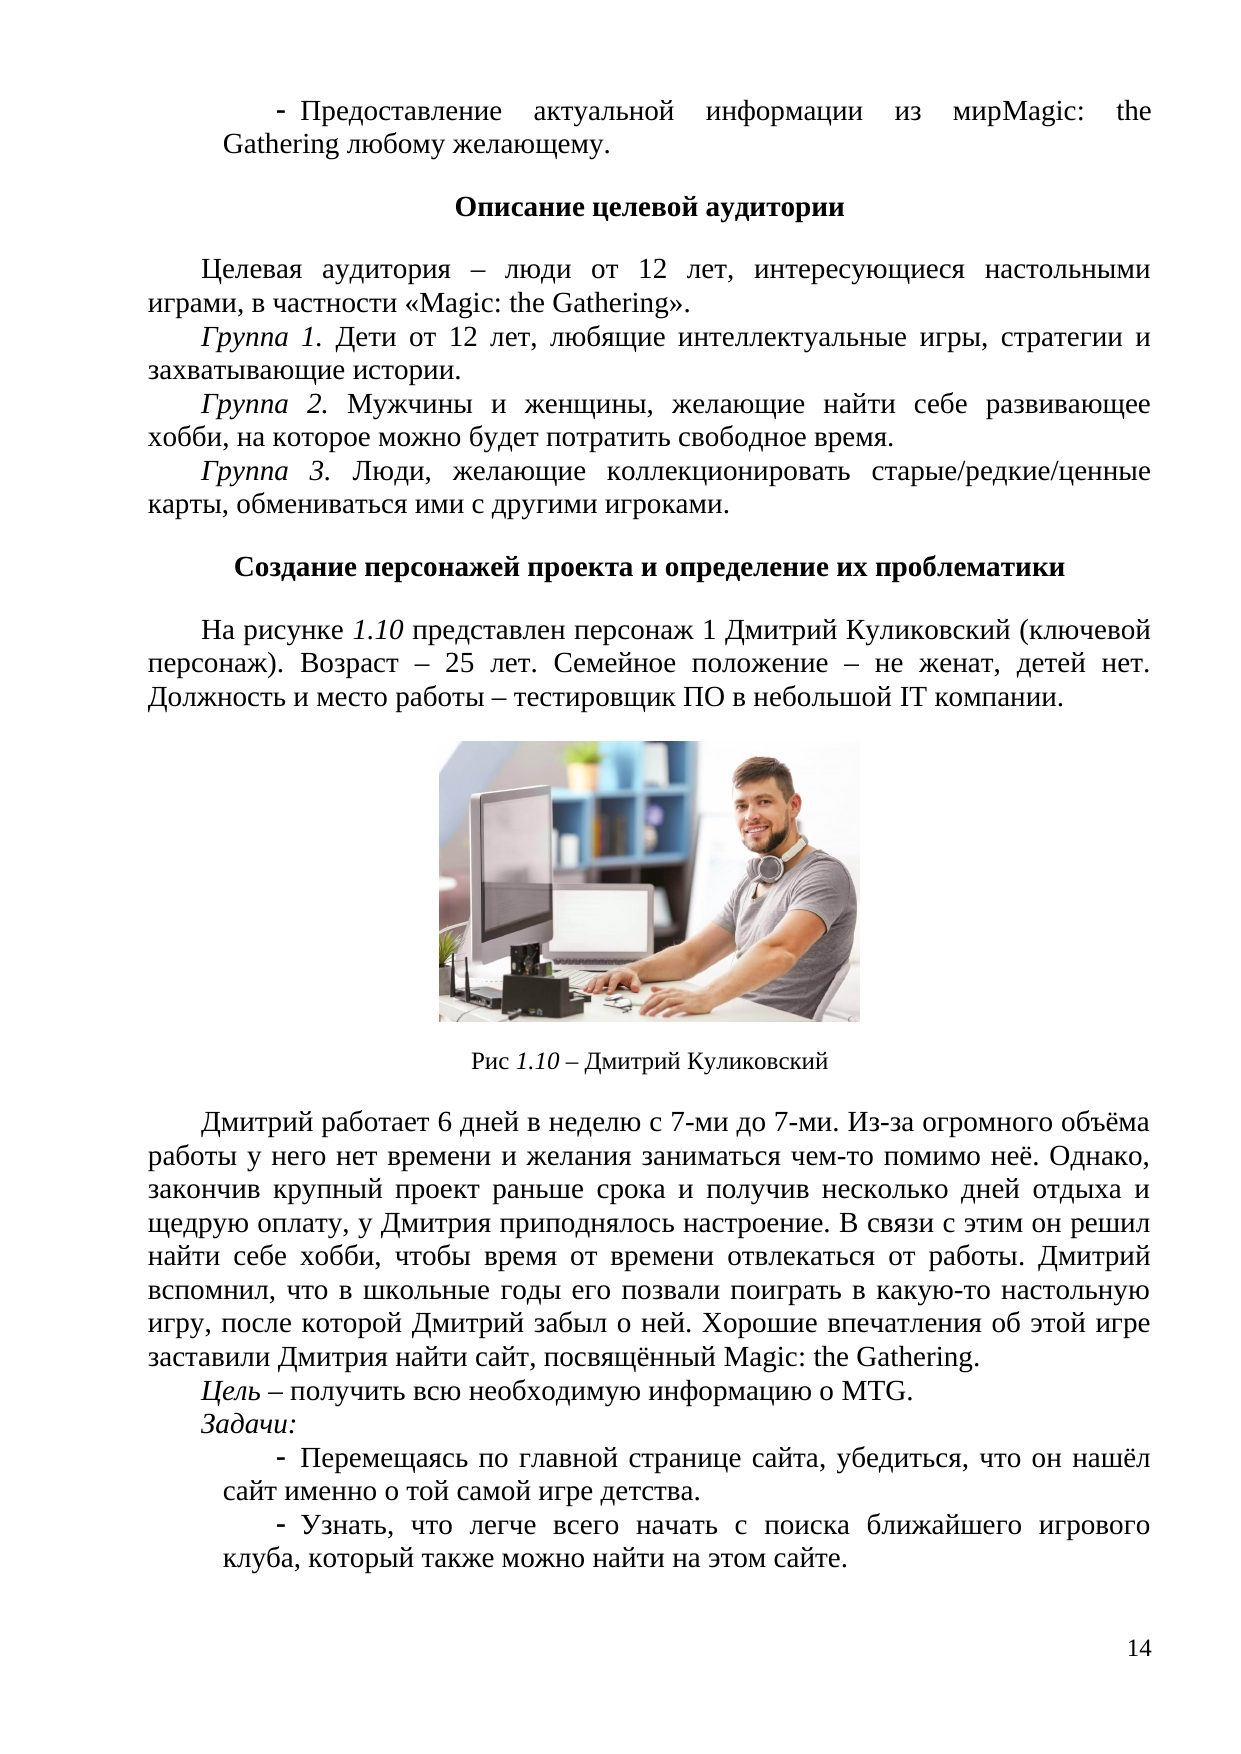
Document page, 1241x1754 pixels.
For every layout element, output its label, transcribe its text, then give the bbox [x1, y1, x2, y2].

list Перемещаясь по главной странице сайта, убедиться, что он нашёл сайт именно о той самой игре детства. [223, 1440, 1152, 1507]
text Группа 1. Дети от 12 лет, любящие интеллектуальные игры, стратегии и захватывающие истории. [148, 319, 1152, 386]
list Предоставление актуальной информации из мирMagic: the Gathering любому желающему. [223, 93, 1152, 160]
text Рис 1.10 – Дмитрий Куликовский [148, 1046, 1152, 1075]
text Создание персонажей проекта и определение их проблематики [148, 549, 1152, 583]
text Задачи: [148, 1406, 1152, 1440]
list Узнать, что легче всего начать с поиска ближайшего игрового клуба, который также можно найти на этом сайте. [223, 1507, 1152, 1574]
text Группа 3. Люди, желающие коллекционировать старые/редкие/ценные карты, обмениваться ими с другими игроками. [148, 453, 1152, 520]
text Целевая аудитория – люди от 12 лет, интересующиеся настольными играми, в частности «Magic: the Gathering». [148, 252, 1152, 319]
picture [439, 741, 860, 1022]
text На рисунке 1.10 представлен персонаж 1 Дмитрий Куликовский (ключевой персонаж). Возраст – 25 лет. Семейное положение – не женат, детей нет. Должность и место работы – тестировщик ПО в небольшой IT компании. [148, 612, 1152, 712]
text Группа 2. Мужчины и женщины, желающие найти себе развивающее хобби, на которое можно будет потратить свободное время. [148, 386, 1152, 453]
text Дмитрий работает 6 дней в неделю с 7-ми до 7-ми. Из-за огромного объёма работы у него нет времени и желания заниматься чем-то помимо неё. Однако, закончив крупный проект раньше срока и получив несколько дней отдыха и щедрую оплату, у Дмитрия приподнялось настроение. В связи с этим он решил найти себе хобби, чтобы время от времени отвлекаться от работы. Дмитрий вспомнил, что в школьные годы его позвали поиграть в какую-то настольную игру, после которой Дмитрий забыл о ней. Хорошие впечатления об этой игре заставили Дмитрия найти сайт, посвящённый Magic: the Gathering. [148, 1104, 1152, 1373]
text Описание целевой аудитории [148, 189, 1152, 222]
text Цель – получить всю необходимую информацию о MTG. [148, 1373, 1152, 1406]
